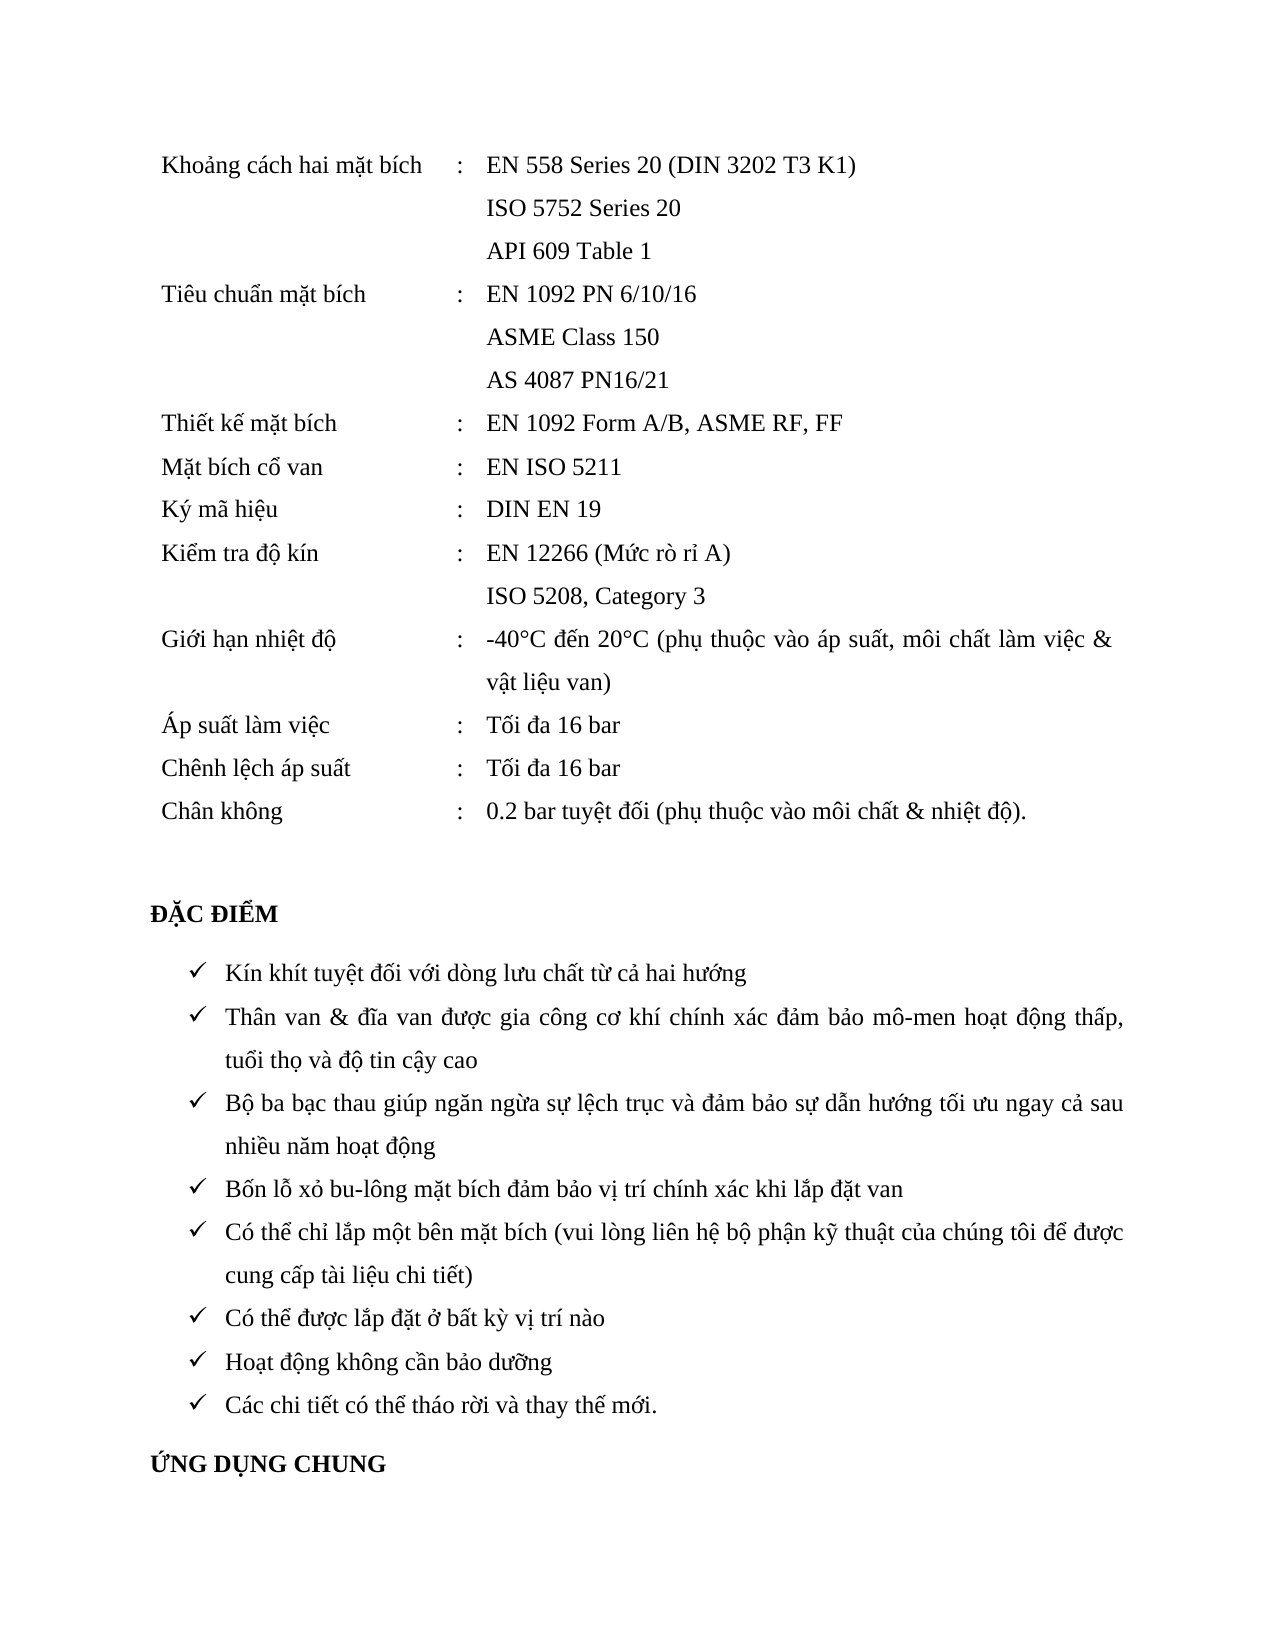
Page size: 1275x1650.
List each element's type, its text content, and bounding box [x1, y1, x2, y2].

table_cell -40°C đến 20°C (phụ thuộc vào áp suất, môi chất làm việc & vật liệu van) [475, 624, 1125, 710]
list Các chi tiết có thể tháo rời và thay thế mới. [187, 1390, 1125, 1418]
table_cell : [445, 495, 475, 538]
table_cell : [445, 150, 475, 279]
table_cell EN ISO 5211 [475, 452, 1125, 494]
table_cell Tối đa 16 bar [475, 753, 1125, 796]
table_cell Áp suất làm việc [150, 710, 445, 753]
list Thân van & đĩa van được gia công cơ khí chính xác đảm bảo mô-men hoạt động thấp, tuổi thọ và độ tin cậy cao [187, 1002, 1125, 1073]
text ĐẶC ĐIỂM [150, 899, 1125, 927]
table_cell Khoảng cách hai mặt bích [150, 150, 445, 279]
table_cell : [445, 409, 475, 452]
table_cell Chân không [150, 796, 445, 839]
table_cell : [445, 538, 475, 624]
table_cell Tiêu chuẩn mặt bích [150, 279, 445, 408]
table_cell DIN EN 19 [475, 495, 1125, 538]
table_cell EN 12266 (Mức rò rỉ A) ISO 5208, Category 3 [475, 538, 1125, 624]
table_cell Chênh lệch áp suất [150, 753, 445, 796]
list Có thể được lắp đặt ở bất kỳ vị trí nào [187, 1303, 1125, 1332]
list Kín khít tuyệt đối với dòng lưu chất từ cả hai hướng [187, 958, 1125, 987]
table_cell : [445, 452, 475, 494]
table_cell : [445, 753, 475, 796]
text ỨNG DỤNG CHUNG [150, 1449, 1125, 1478]
table_cell : [445, 796, 475, 839]
table_cell : [445, 710, 475, 753]
list Bộ ba bạc thau giúp ngăn ngừa sự lệch trục và đảm bảo sự dẫn hướng tối ưu ngay cả sau nhiều năm hoạt động [187, 1088, 1125, 1160]
table_cell EN 1092 Form A/B, ASME RF, FF [475, 409, 1125, 452]
table_cell 0.2 bar tuyệt đối (phụ thuộc vào môi chất & nhiệt độ). [475, 796, 1125, 839]
table_cell Kiểm tra độ kín [150, 538, 445, 624]
table_cell Thiết kế mặt bích [150, 409, 445, 452]
list Có thể chỉ lắp một bên mặt bích (vui lòng liên hệ bộ phận kỹ thuật của chúng tôi để được cung cấp tài liệu chi tiết) [187, 1217, 1125, 1289]
table_cell EN 1092 PN 6/10/16 ASME Class 150 AS 4087 PN16/21 [475, 279, 1125, 408]
list Bốn lỗ xỏ bu-lông mặt bích đảm bảo vị trí chính xác khi lắp đặt van [187, 1174, 1125, 1203]
table_cell Tối đa 16 bar [475, 710, 1125, 753]
table_cell Giới hạn nhiệt độ [150, 624, 445, 710]
table_cell : [445, 279, 475, 408]
list Hoạt động không cần bảo dưỡng [187, 1347, 1125, 1375]
table_cell Mặt bích cổ van [150, 452, 445, 494]
table_cell Ký mã hiệu [150, 495, 445, 538]
table_cell : [445, 624, 475, 710]
table_cell EN 558 Series 20 (DIN 3202 T3 K1) ISO 5752 Series 20 API 609 Table 1 [475, 150, 1125, 279]
